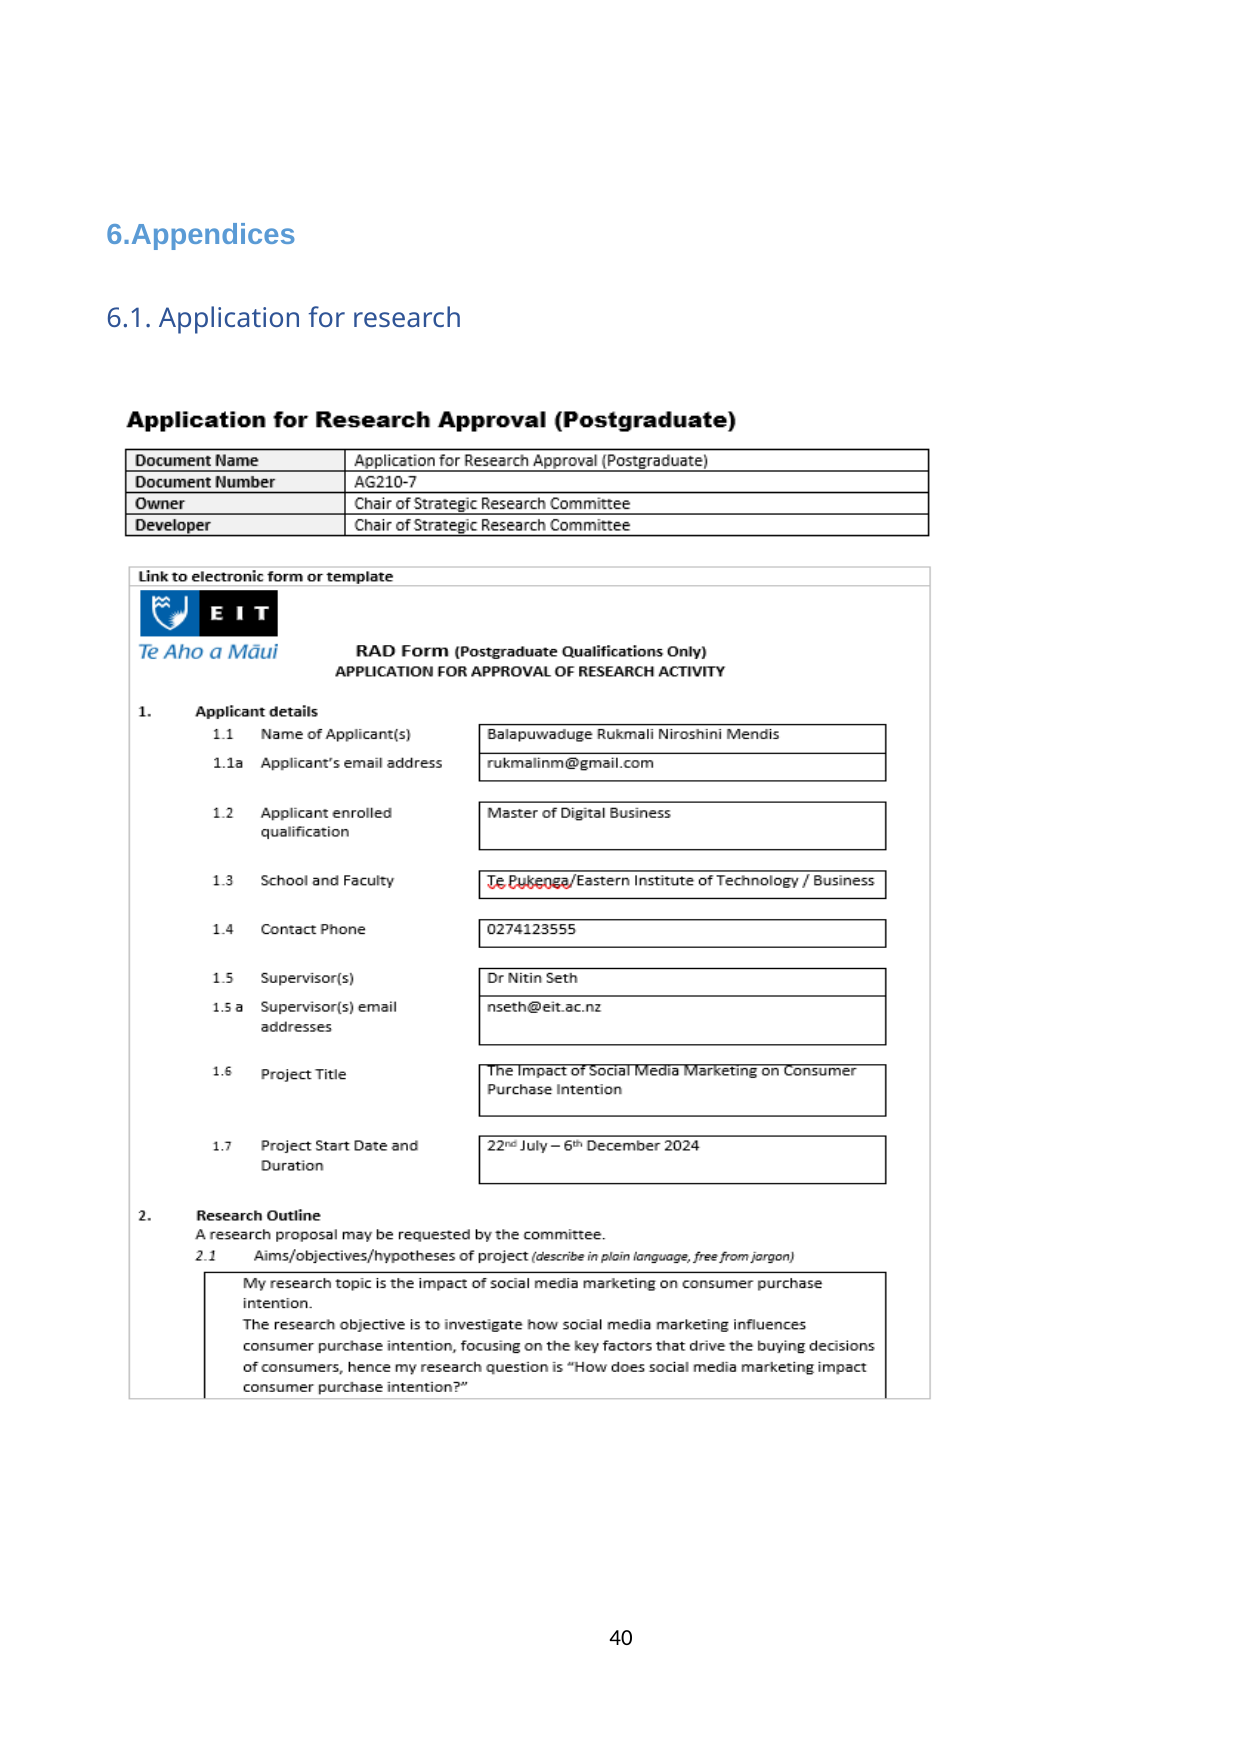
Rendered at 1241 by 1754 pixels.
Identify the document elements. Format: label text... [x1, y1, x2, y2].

subtitle 6.Appendices [106, 217, 1135, 251]
picture [106, 394, 937, 548]
picture [114, 554, 937, 1417]
subtitle 6.1. Application for research [106, 298, 1135, 335]
